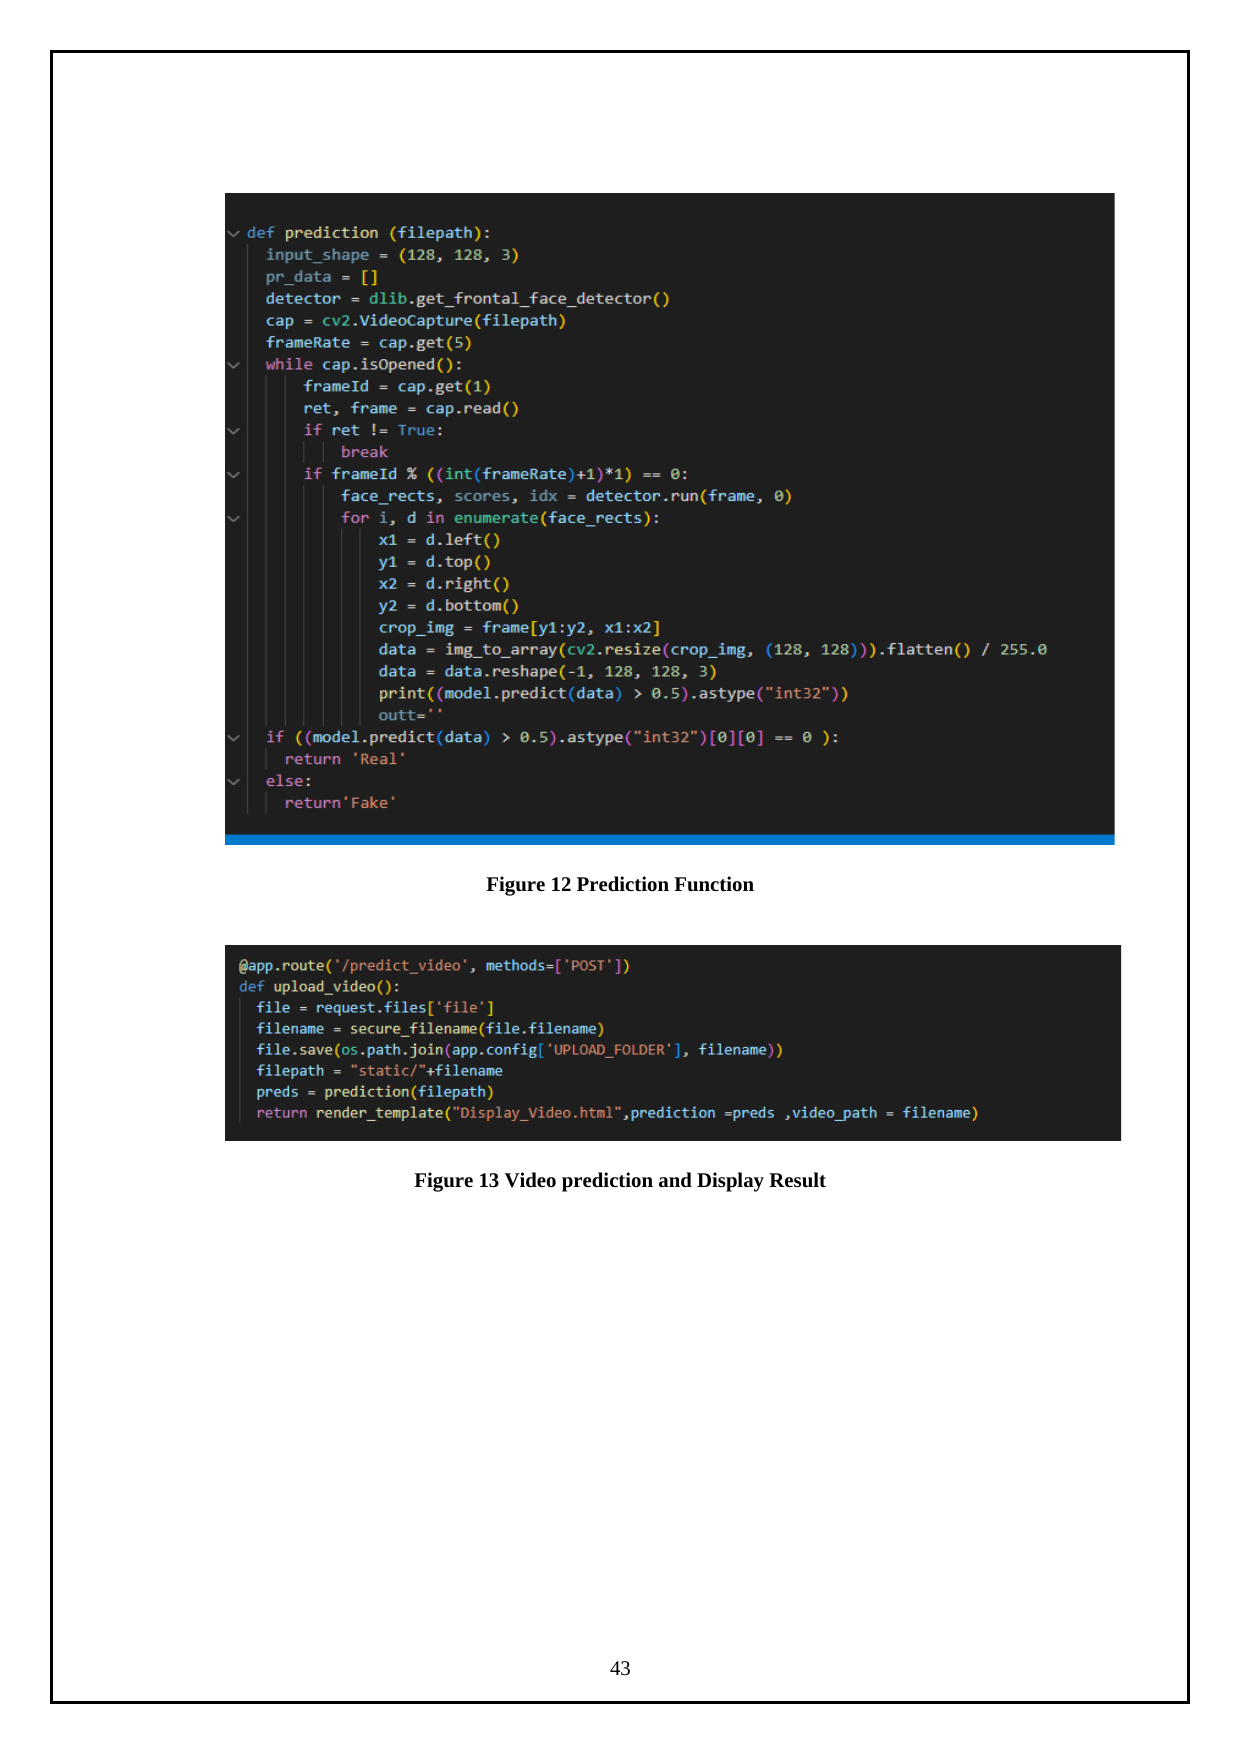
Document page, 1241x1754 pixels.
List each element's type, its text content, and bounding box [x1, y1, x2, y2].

text Figure 13 Video prediction and Display Result [112, 1168, 1128, 1192]
picture [225, 193, 1115, 845]
text Figure 12 Prediction Function [112, 872, 1128, 896]
picture [225, 945, 1122, 1141]
